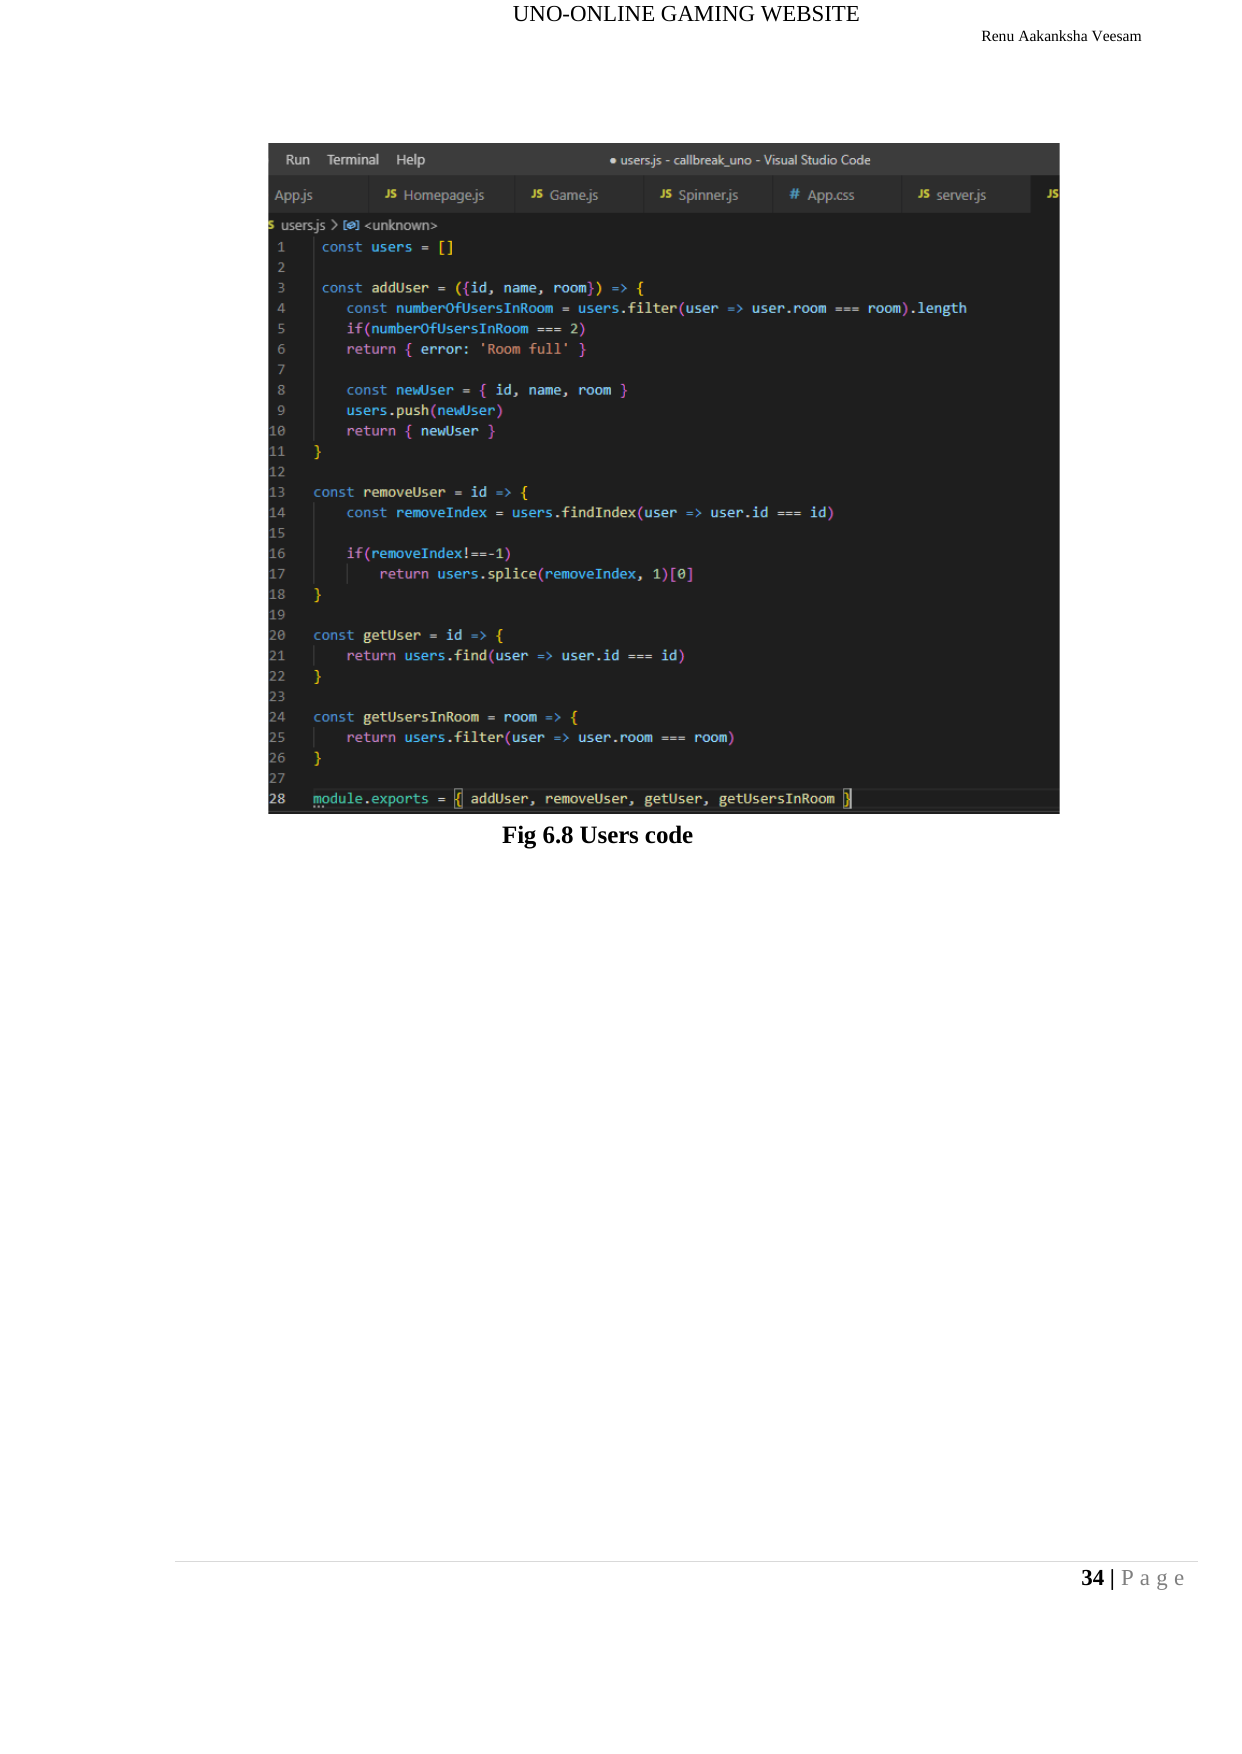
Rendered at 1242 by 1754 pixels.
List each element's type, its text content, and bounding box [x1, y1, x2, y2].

subtitle Fig 6.8 Users code [268, 820, 1198, 849]
picture [268, 143, 1060, 814]
